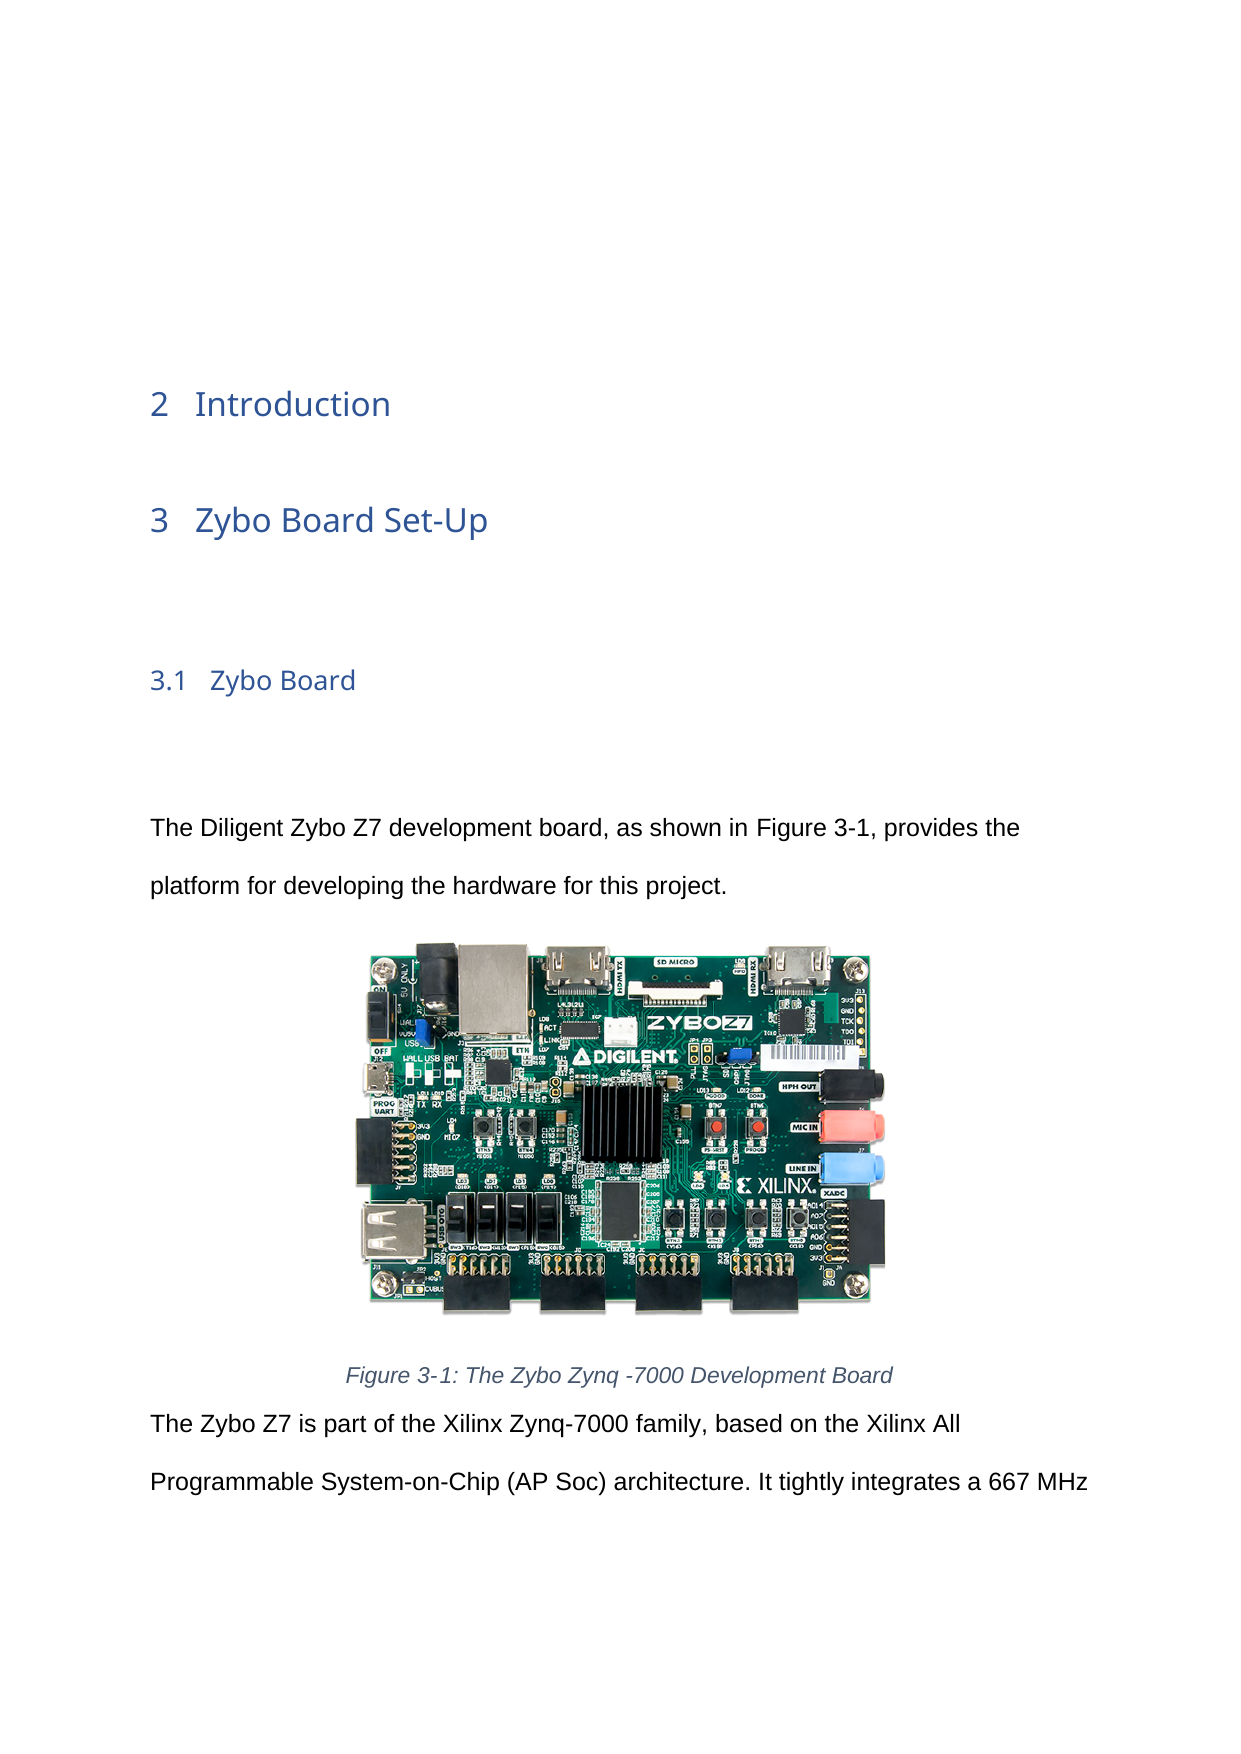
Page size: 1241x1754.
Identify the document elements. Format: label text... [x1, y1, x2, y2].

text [150, 1409, 1090, 1495]
text The Diligent Zybo Z7 development board, as shown in Figure 3-1, provides the platform for developing the hardware for this project. [150, 813, 1090, 899]
text Figure 3-1: The Zybo Zynq -7000 Development Board [150, 1362, 1090, 1388]
subtitle Introduction [150, 381, 1090, 426]
subtitle Zybo Board [150, 662, 1090, 698]
picture [354, 928, 886, 1334]
subtitle Zybo Board Set-Up [150, 497, 1090, 542]
